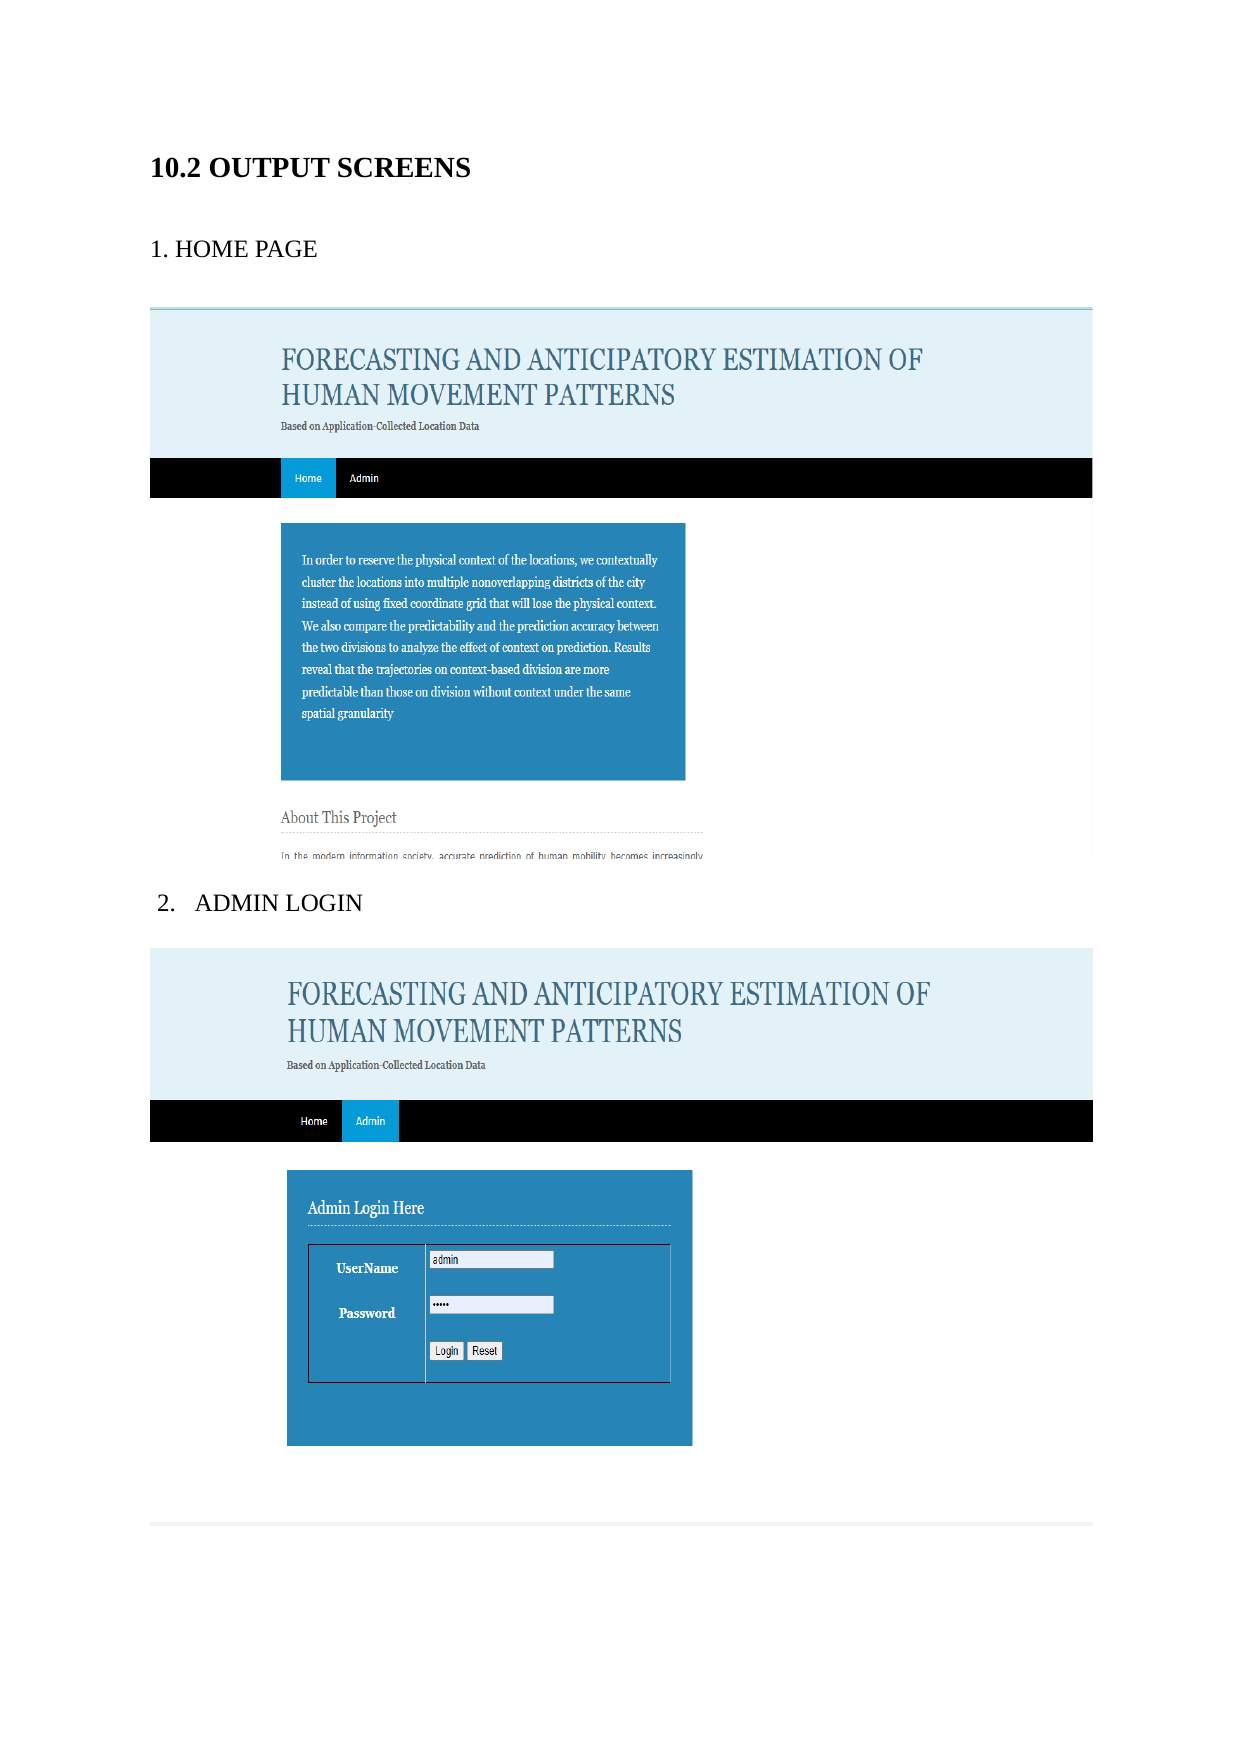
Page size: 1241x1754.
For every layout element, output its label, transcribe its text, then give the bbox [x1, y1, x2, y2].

picture [150, 307, 1093, 859]
text 10.2 OUTPUT SCREENS [150, 150, 1090, 183]
list ADMIN LOGIN [157, 888, 1090, 917]
text 1. HOME PAGE [150, 234, 1090, 262]
picture [150, 948, 1093, 1526]
